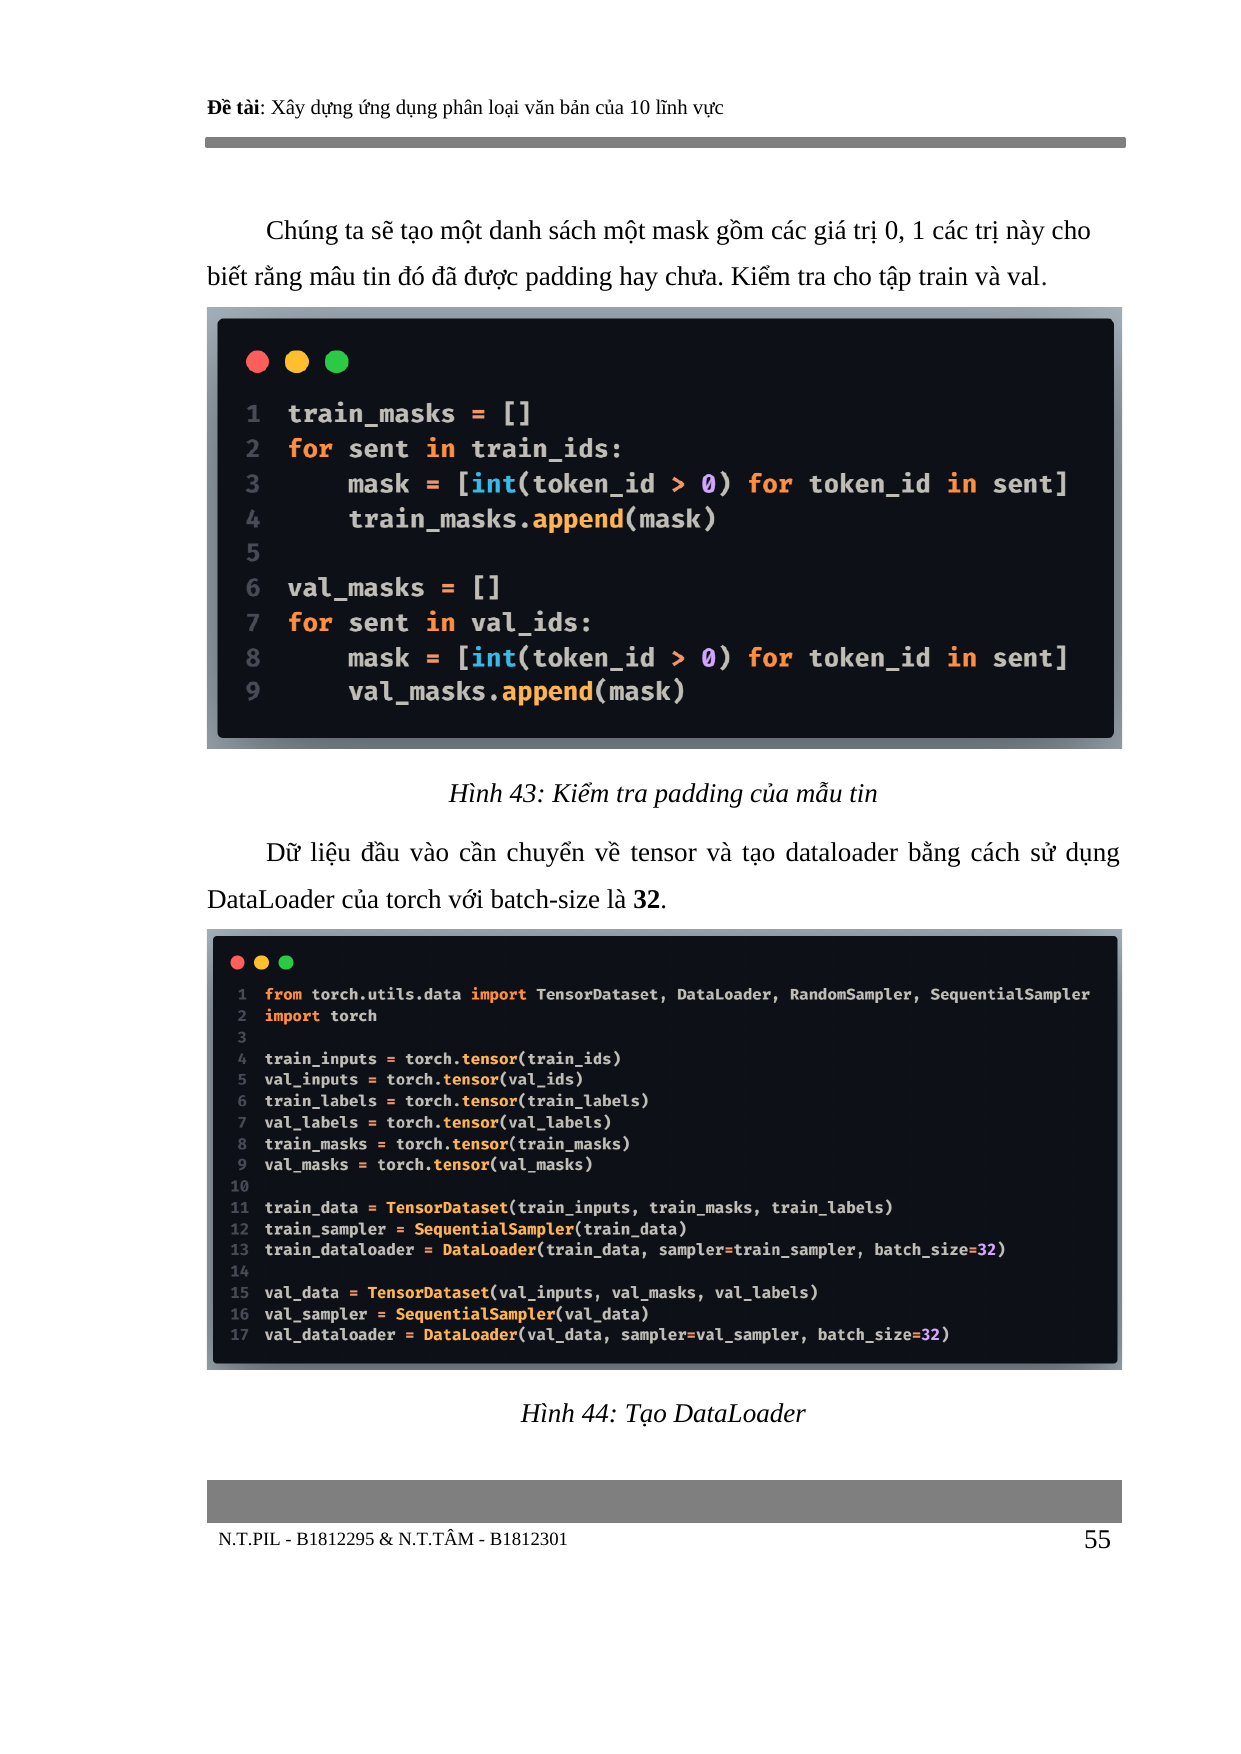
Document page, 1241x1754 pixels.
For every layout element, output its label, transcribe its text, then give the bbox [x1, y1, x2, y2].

text Hình 44: Tạo DataLoader [207, 1397, 1122, 1429]
text Hình 43: Kiểm tra padding của mẫu tin [207, 777, 1122, 808]
picture [206, 929, 1123, 1370]
text Chúng ta sẽ tạo một danh sách một mask gồm các giá trị 0, 1 các trị này cho biết rằng mâu tin đó đã được padding hay chưa. Kiểm tra cho tập train và val. [207, 214, 1122, 292]
picture [206, 307, 1123, 749]
text Dữ liệu đầu vào cần chuyển về tensor và tạo dataloader bằng cách sử dụng DataLoader của torch với batch-size là 32. [207, 836, 1122, 914]
